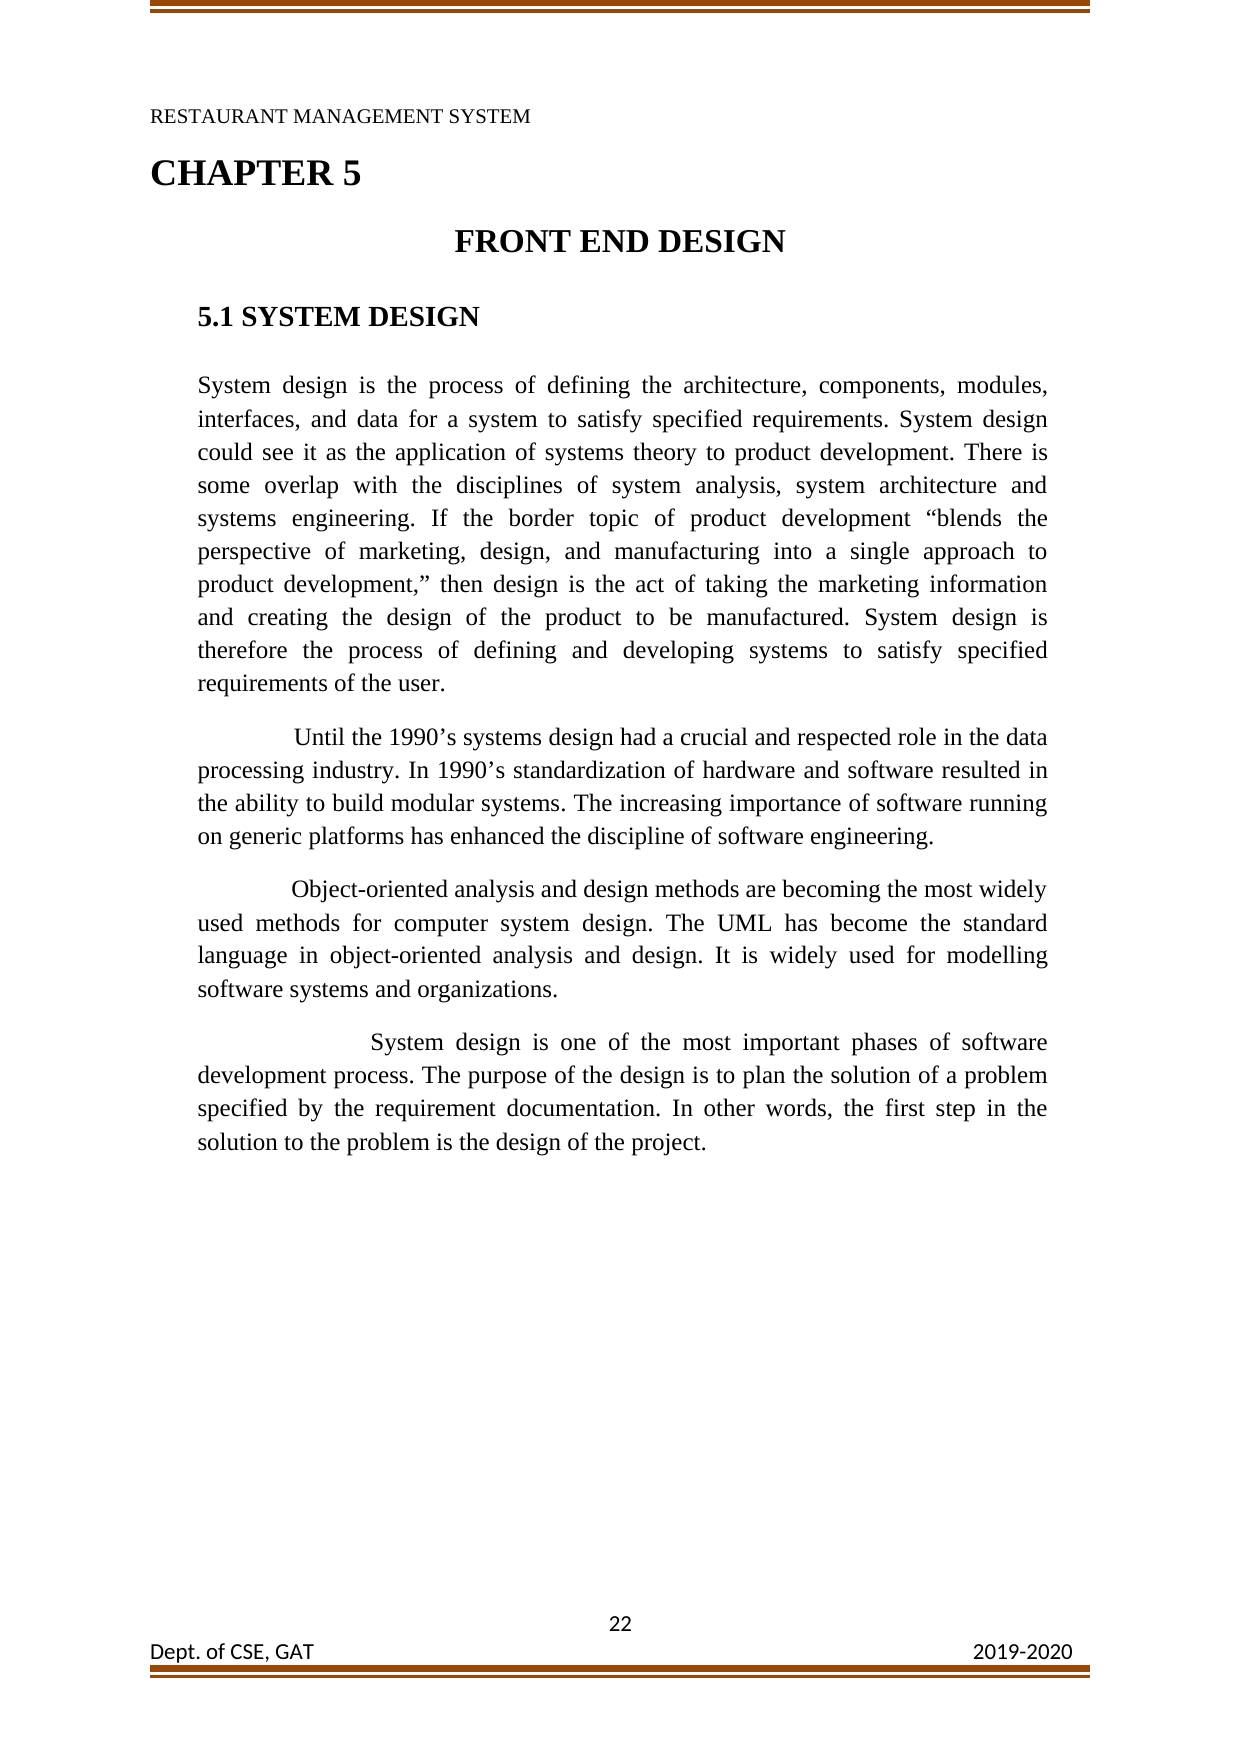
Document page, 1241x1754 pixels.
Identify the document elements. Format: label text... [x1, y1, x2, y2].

text System design is the process of defining the architecture, components, modules, interfaces, and data for a system to satisfy specified requirements. System design could see it as the application of systems theory to product development. There is some overlap with the disciplines of system analysis, system architecture and systems engineering. If the border topic of product development “blends the perspective of marketing, design, and manufacturing into a single approach to product development,” then design is the act of taking the marketing information and creating the design of the product to be manufactured. System design is therefore the process of defining and developing systems to satisfy specified requirements of the user. [197, 371, 1049, 697]
text Until the 1990’s systems design had a crucial and respected role in the data processing industry. In 1990’s standardization of hardware and software resulted in the ability to build modular systems. The increasing importance of software running on generic platforms has enhanced the discipline of software engineering. [197, 722, 1049, 849]
text System design is one of the most important phases of software development process. The purpose of the design is to plan the solution of a problem specified by the requirement documentation. In other words, the first step in the solution to the problem is the design of the project. [197, 1027, 1049, 1155]
text 5.1 SYSTEM DESIGN [197, 299, 1049, 333]
text FRONT END DESIGN [150, 221, 1090, 259]
text Object-oriented analysis and design methods are becoming the most widely used methods for computer system design. The UML has become the standard language in object-oriented analysis and design. It is widely used for modelling software systems and organizations. [197, 874, 1049, 1002]
text CHAPTER 5 [150, 151, 1090, 194]
